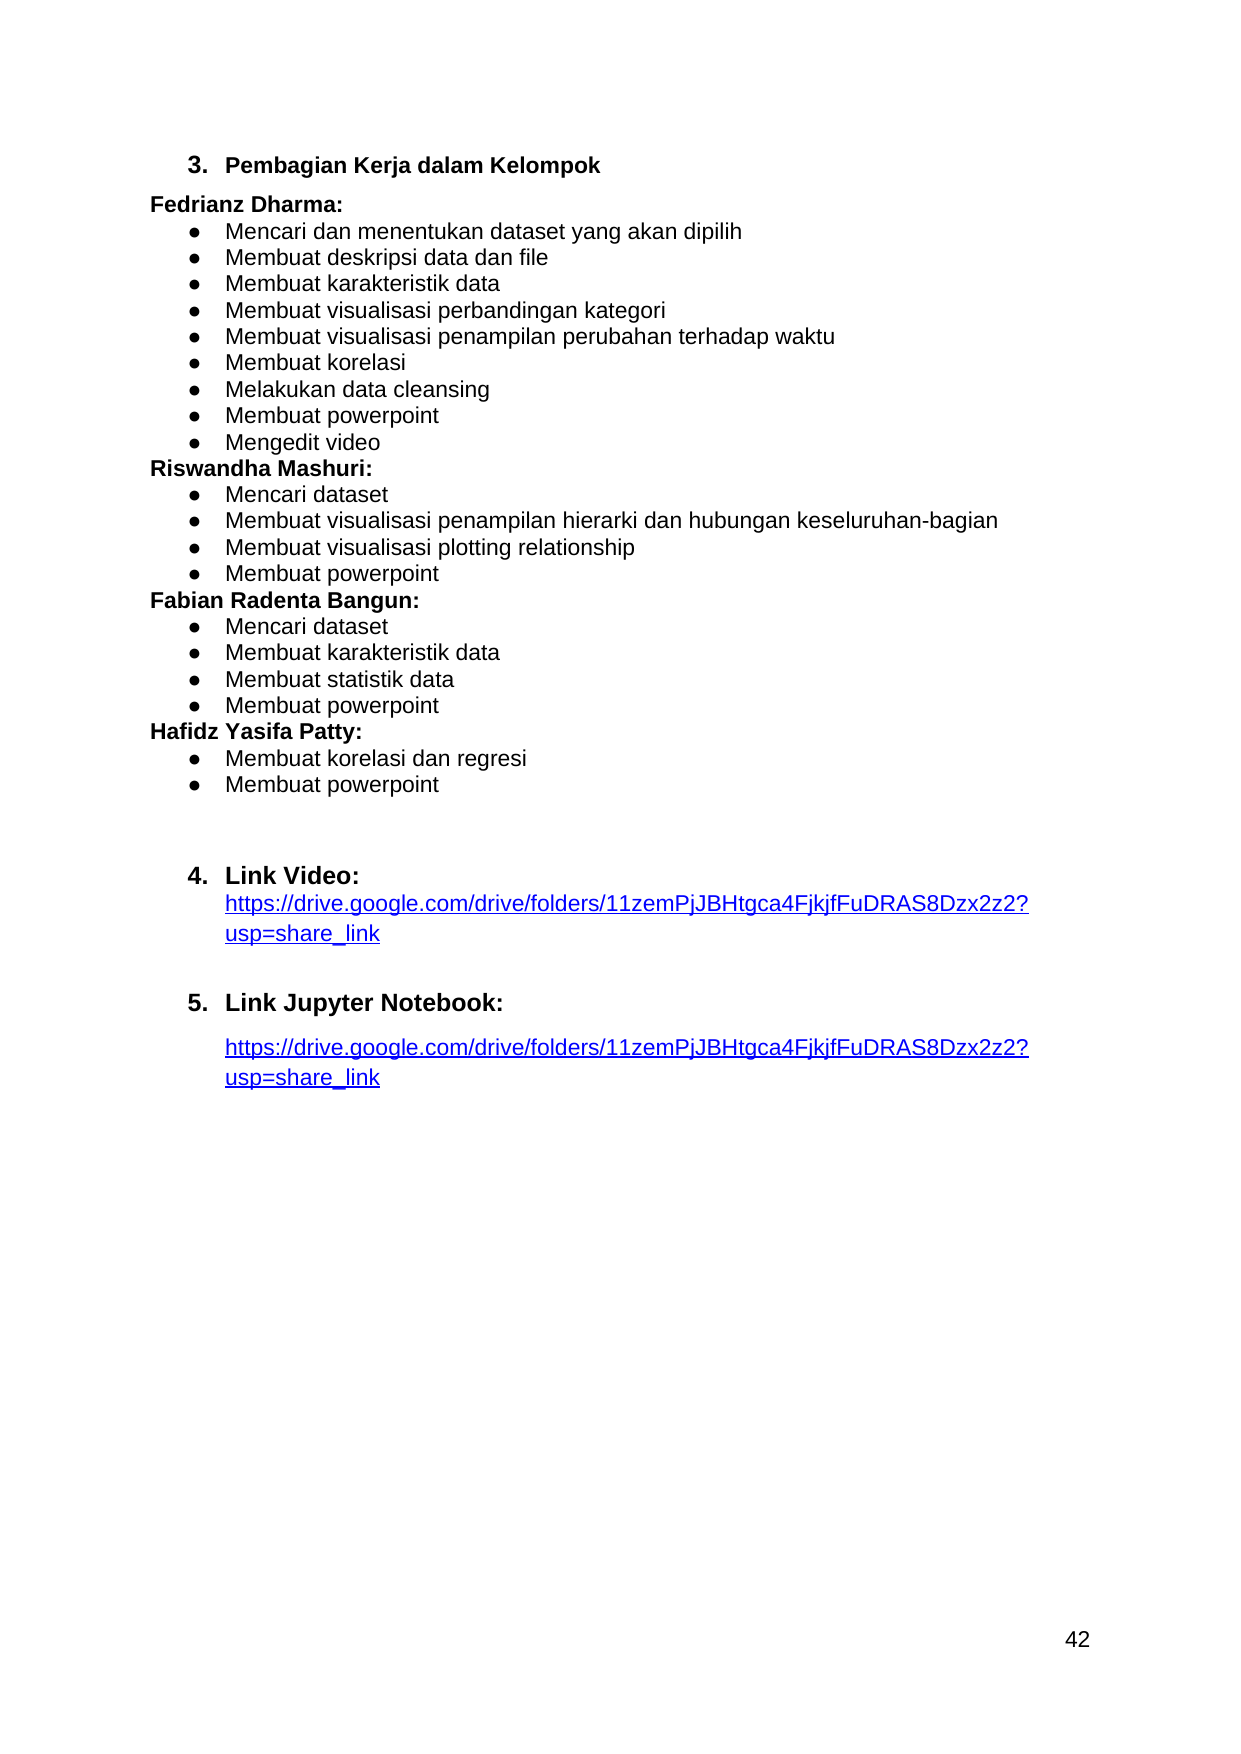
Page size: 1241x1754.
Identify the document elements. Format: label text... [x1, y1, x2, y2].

list Membuat karakteristik data [187, 639, 1090, 666]
list Membuat statistik data [187, 666, 1090, 692]
list Melakukan data cleansing [187, 376, 1090, 402]
list Mencari dataset [187, 613, 1090, 639]
list Membuat powerpoint [187, 692, 1090, 718]
list Membuat korelasi dan regresi [187, 745, 1090, 771]
text Hafidz Yasifa Patty: [150, 718, 1090, 745]
list Mencari dan menentukan dataset yang akan dipilih [187, 218, 1090, 244]
list Membuat visualisasi penampilan perubahan terhadap waktu [187, 323, 1090, 349]
list Mengedit video [187, 428, 1090, 455]
list Membuat korelasi [187, 349, 1090, 376]
text https://drive.google.com/drive/folders/11zemPjJBHtgca4FjkjfFuDRAS8Dzx2z2?usp=share_link [225, 890, 1090, 947]
list Membuat karakteristik data [187, 270, 1090, 297]
list Membuat powerpoint [187, 771, 1090, 797]
text Fabian Radenta Bangun: [150, 587, 1090, 613]
text Riswandha Mashuri: [150, 455, 1090, 481]
list Membuat visualisasi perbandingan kategori [187, 297, 1090, 323]
subtitle Link Jupyter Notebook: [187, 988, 1090, 1017]
list Mencari dataset [187, 481, 1090, 507]
list Membuat deskripsi data dan file [187, 244, 1090, 270]
list Membuat powerpoint [187, 402, 1090, 428]
list Membuat visualisasi plotting relationship [187, 534, 1090, 560]
text https://drive.google.com/drive/folders/11zemPjJBHtgca4FjkjfFuDRAS8Dzx2z2?usp=share_link [225, 1033, 1090, 1090]
list Membuat visualisasi penampilan hierarki dan hubungan keseluruhan-bagian [187, 507, 1090, 534]
text Fedrianz Dharma: [150, 191, 1090, 218]
subtitle Pembagian Kerja dalam Kelompok [187, 150, 1090, 179]
list Membuat powerpoint [187, 560, 1090, 587]
subtitle Link Video: [187, 861, 1090, 890]
